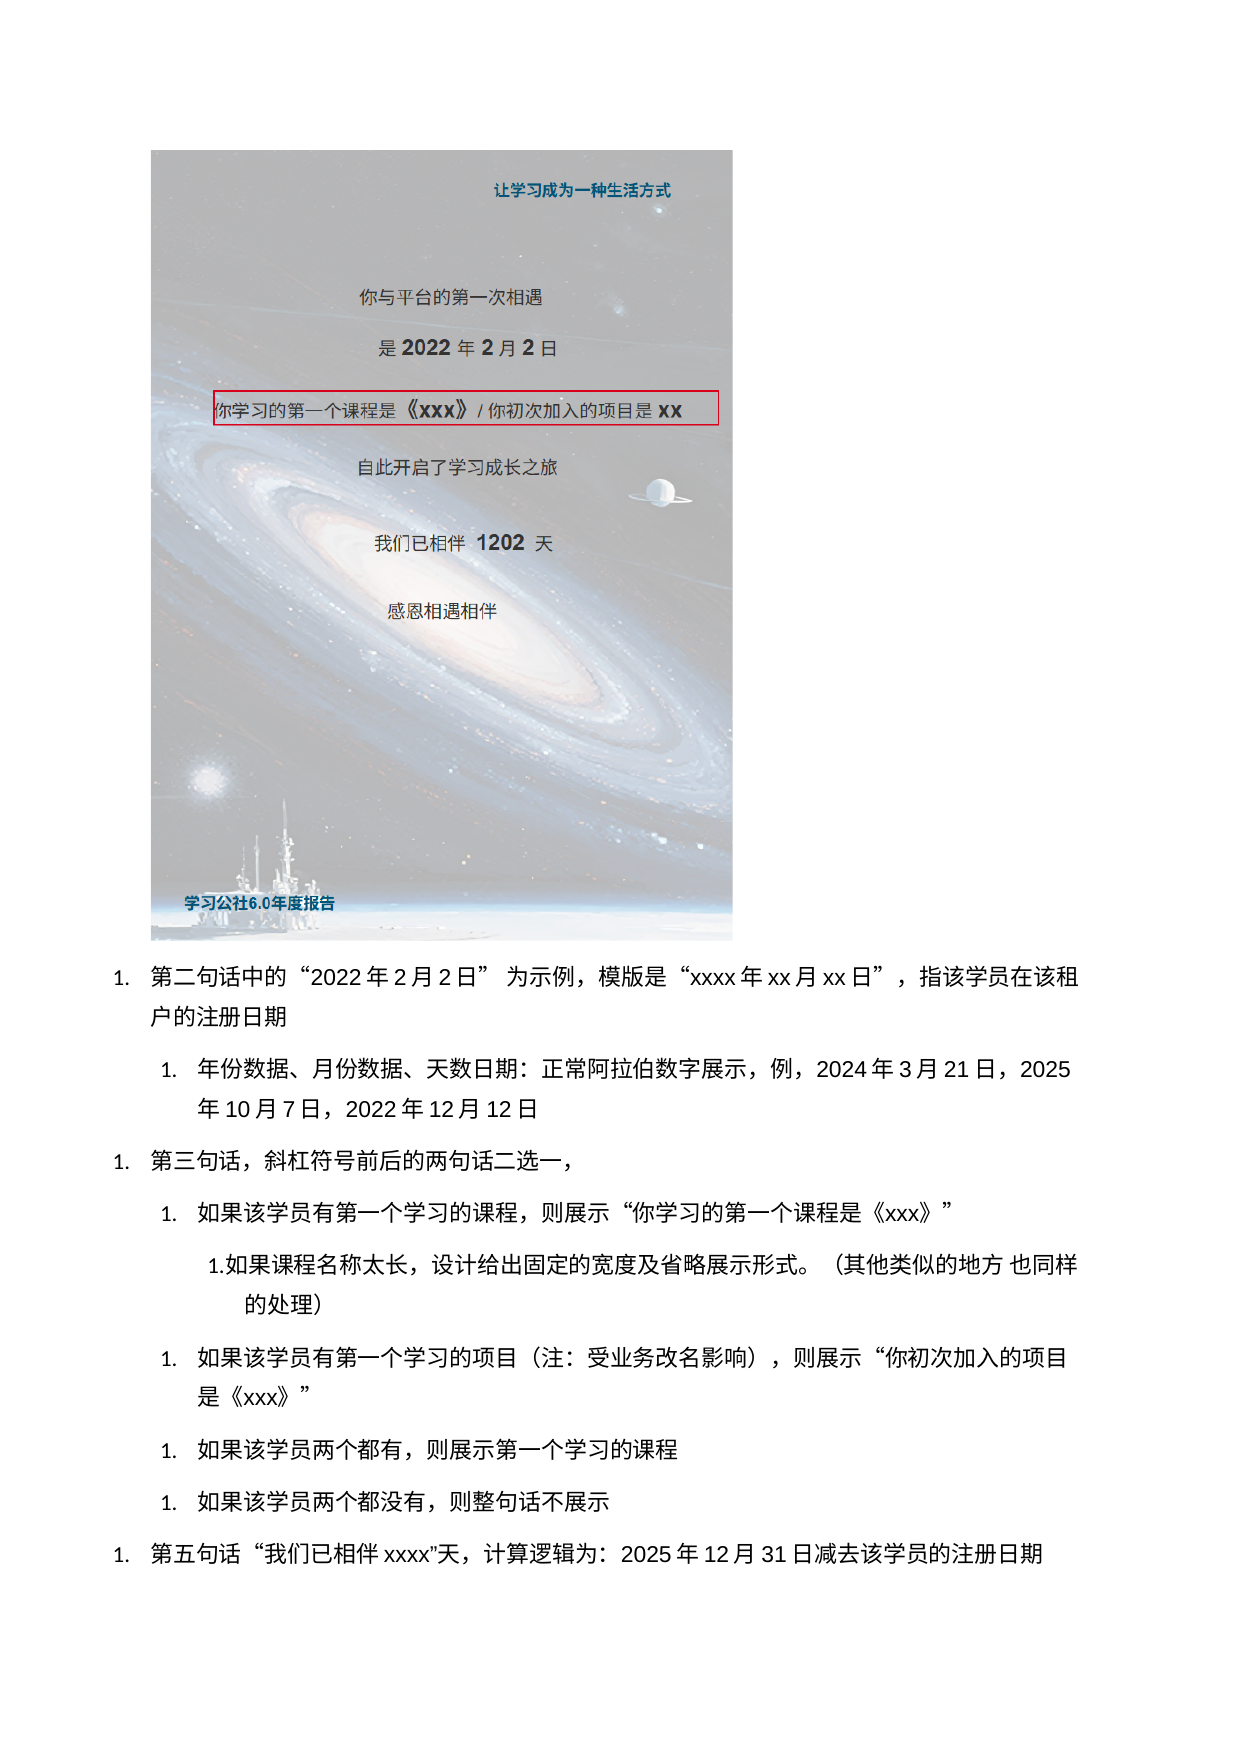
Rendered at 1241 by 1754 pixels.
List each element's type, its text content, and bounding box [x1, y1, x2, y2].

list 如果课程名称太长，设计给出固定的宽度及省略展示形式。（其他类似的地方 也同样的处理） [207, 1247, 1090, 1320]
list 如果该学员有第一个学习的项目（注：受业务改名影响），则展示“你初次加入的项目是《xxx》” [160, 1339, 1090, 1412]
list 第五句话“我们已相伴xxxx”天，计算逻辑为：2025年12月31日减去该学员的注册日期 [112, 1536, 1090, 1569]
list 第二句话中的“2022年2月2日” 为示例，模版是“xxxx年xx月xx日”，指该学员在该租户的注册日期 [112, 959, 1090, 1032]
list 第三句话，斜杠符号前后的两句话二选一， [112, 1143, 1090, 1176]
picture [150, 150, 733, 941]
list 如果该学员两个都有，则展示第一个学习的课程 [160, 1432, 1090, 1465]
list 年份数据、月份数据、天数日期：正常阿拉伯数字展示，例，2024年3月21日，2025年10月7日，2022年12月12日 [160, 1051, 1090, 1124]
list 如果该学员两个都没有，则整句话不展示 [160, 1484, 1090, 1517]
list 如果该学员有第一个学习的课程，则展示“你学习的第一个课程是《xxx》” [160, 1195, 1090, 1228]
